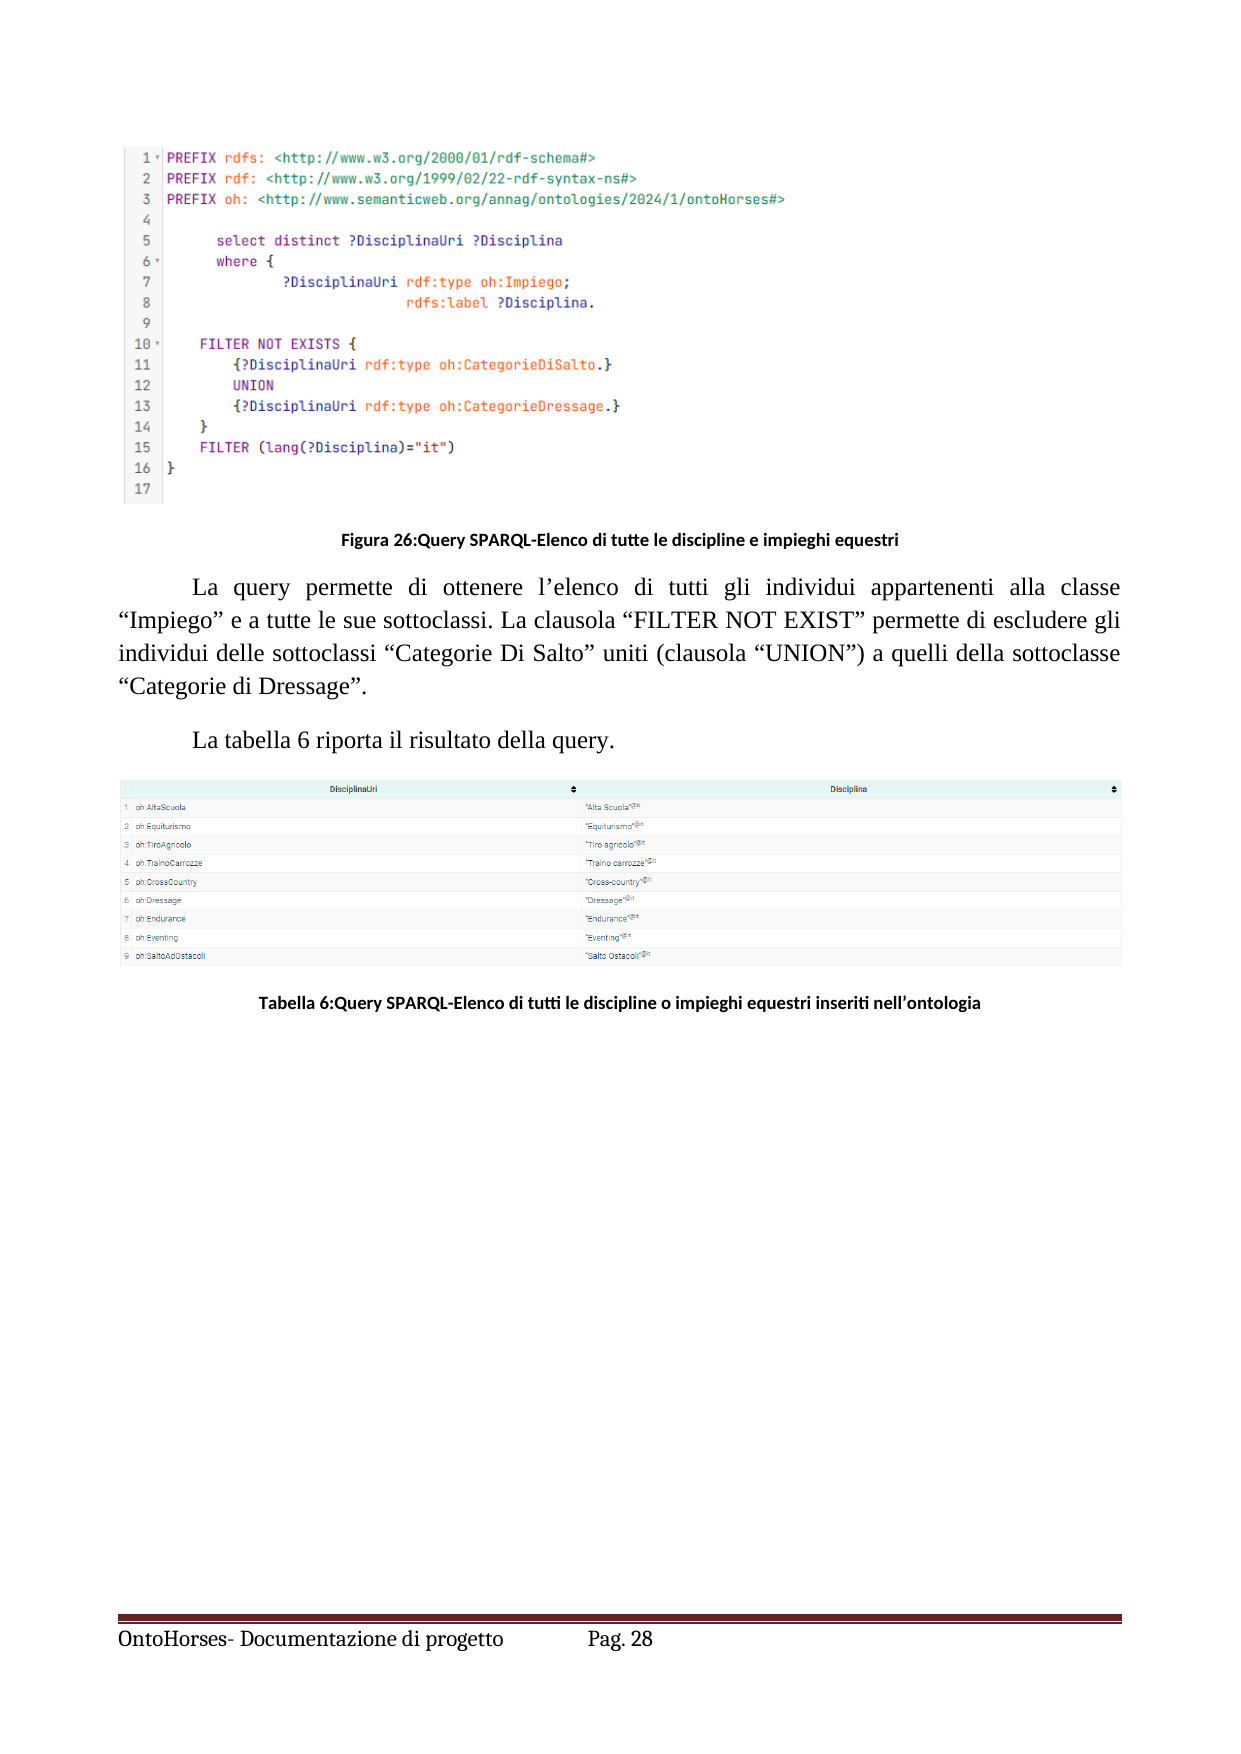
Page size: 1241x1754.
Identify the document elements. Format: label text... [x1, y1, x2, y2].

picture [118, 779, 1123, 966]
text La tabella 6 riporta il risultato della query. [118, 725, 1122, 754]
text Tabella 6:Query SPARQL-Elenco di tutti le discipline o impieghi equestri inseriti nell’ontologia [118, 991, 1122, 1014]
picture [123, 147, 985, 504]
text Figura 26:Query SPARQL-Elenco di tutte le discipline e impieghi equestri [118, 529, 1122, 552]
text La query permette di ottenere l’elenco di tutti gli individui appartenenti alla classe “Impiego” e a tutte le sue sottoclassi. La clausola “FILTER NOT EXIST” permette di escludere gli individui delle sottoclassi “Categorie Di Salto” uniti (clausola “UNION”) a quelli della sottoclasse “Categorie di Dressage”. [118, 572, 1122, 700]
